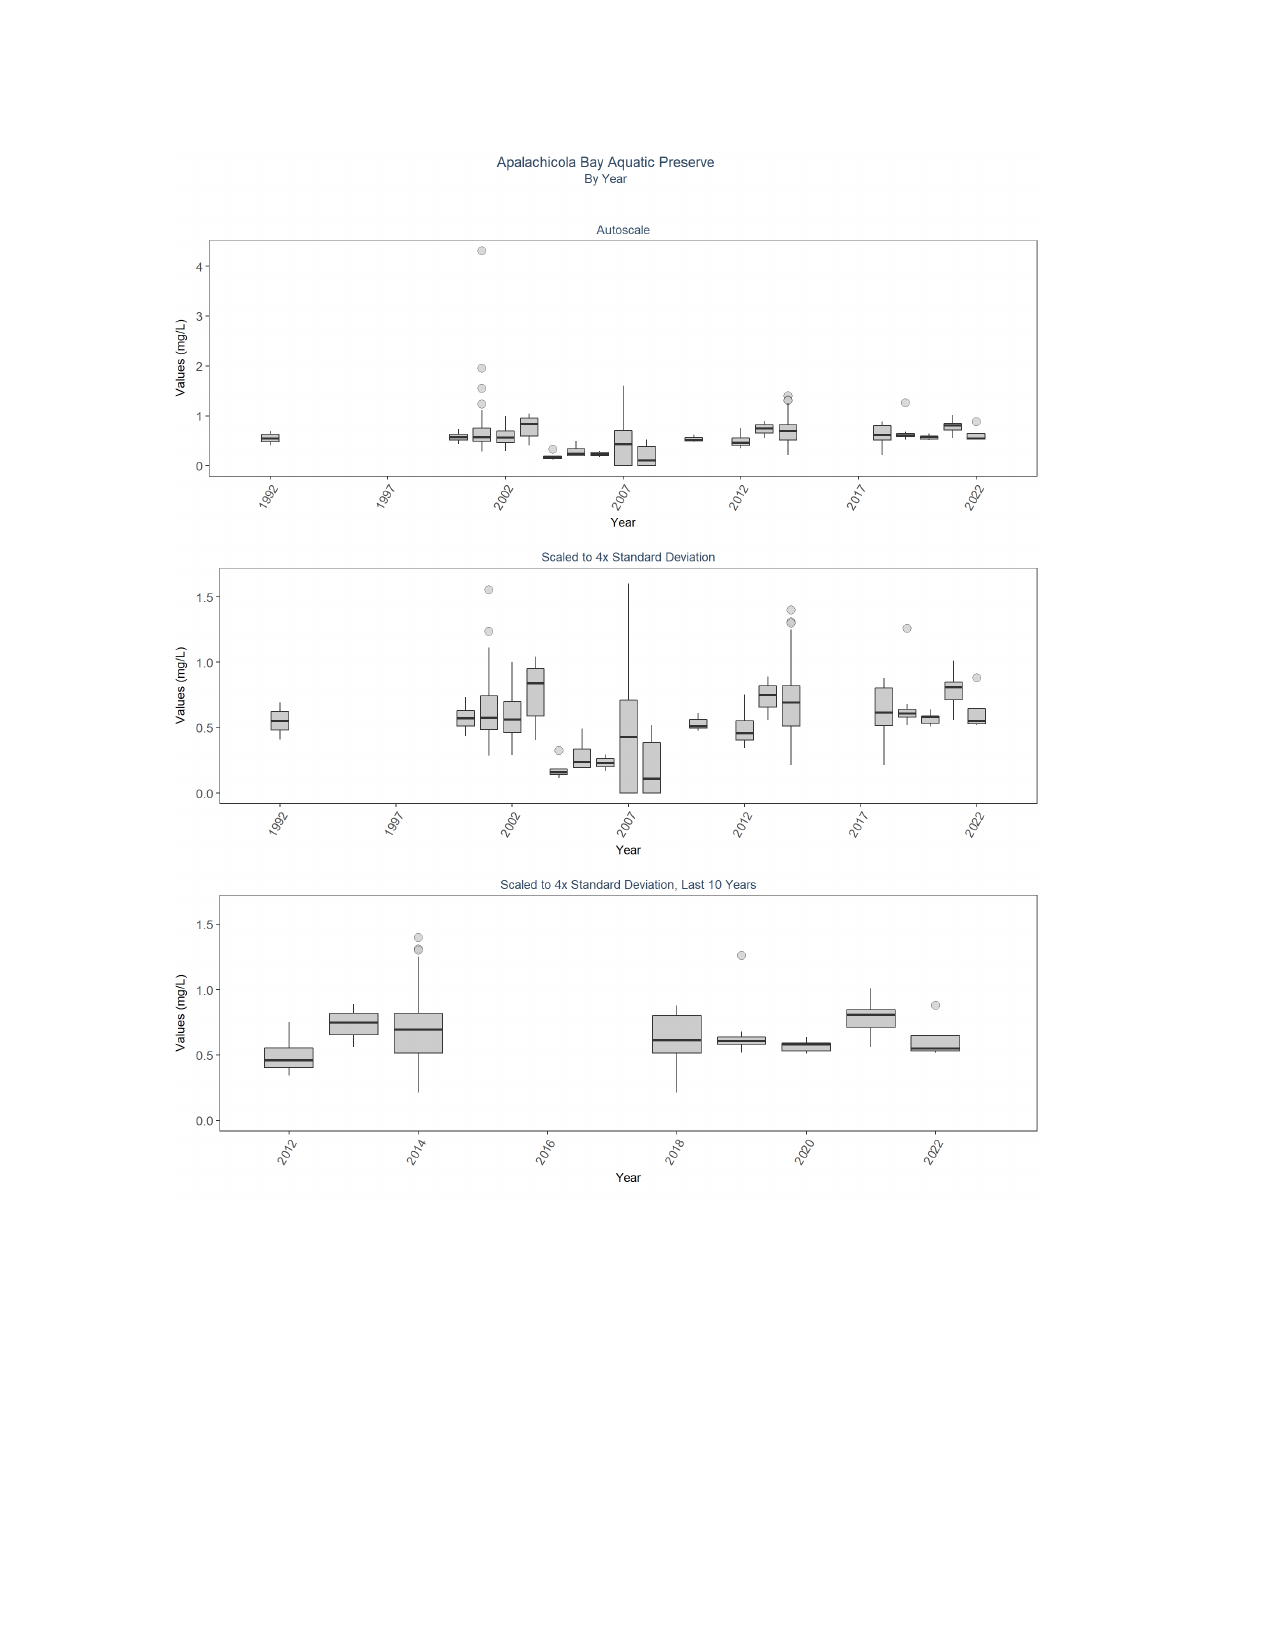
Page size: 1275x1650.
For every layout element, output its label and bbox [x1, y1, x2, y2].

picture [168, 150, 1044, 1200]
